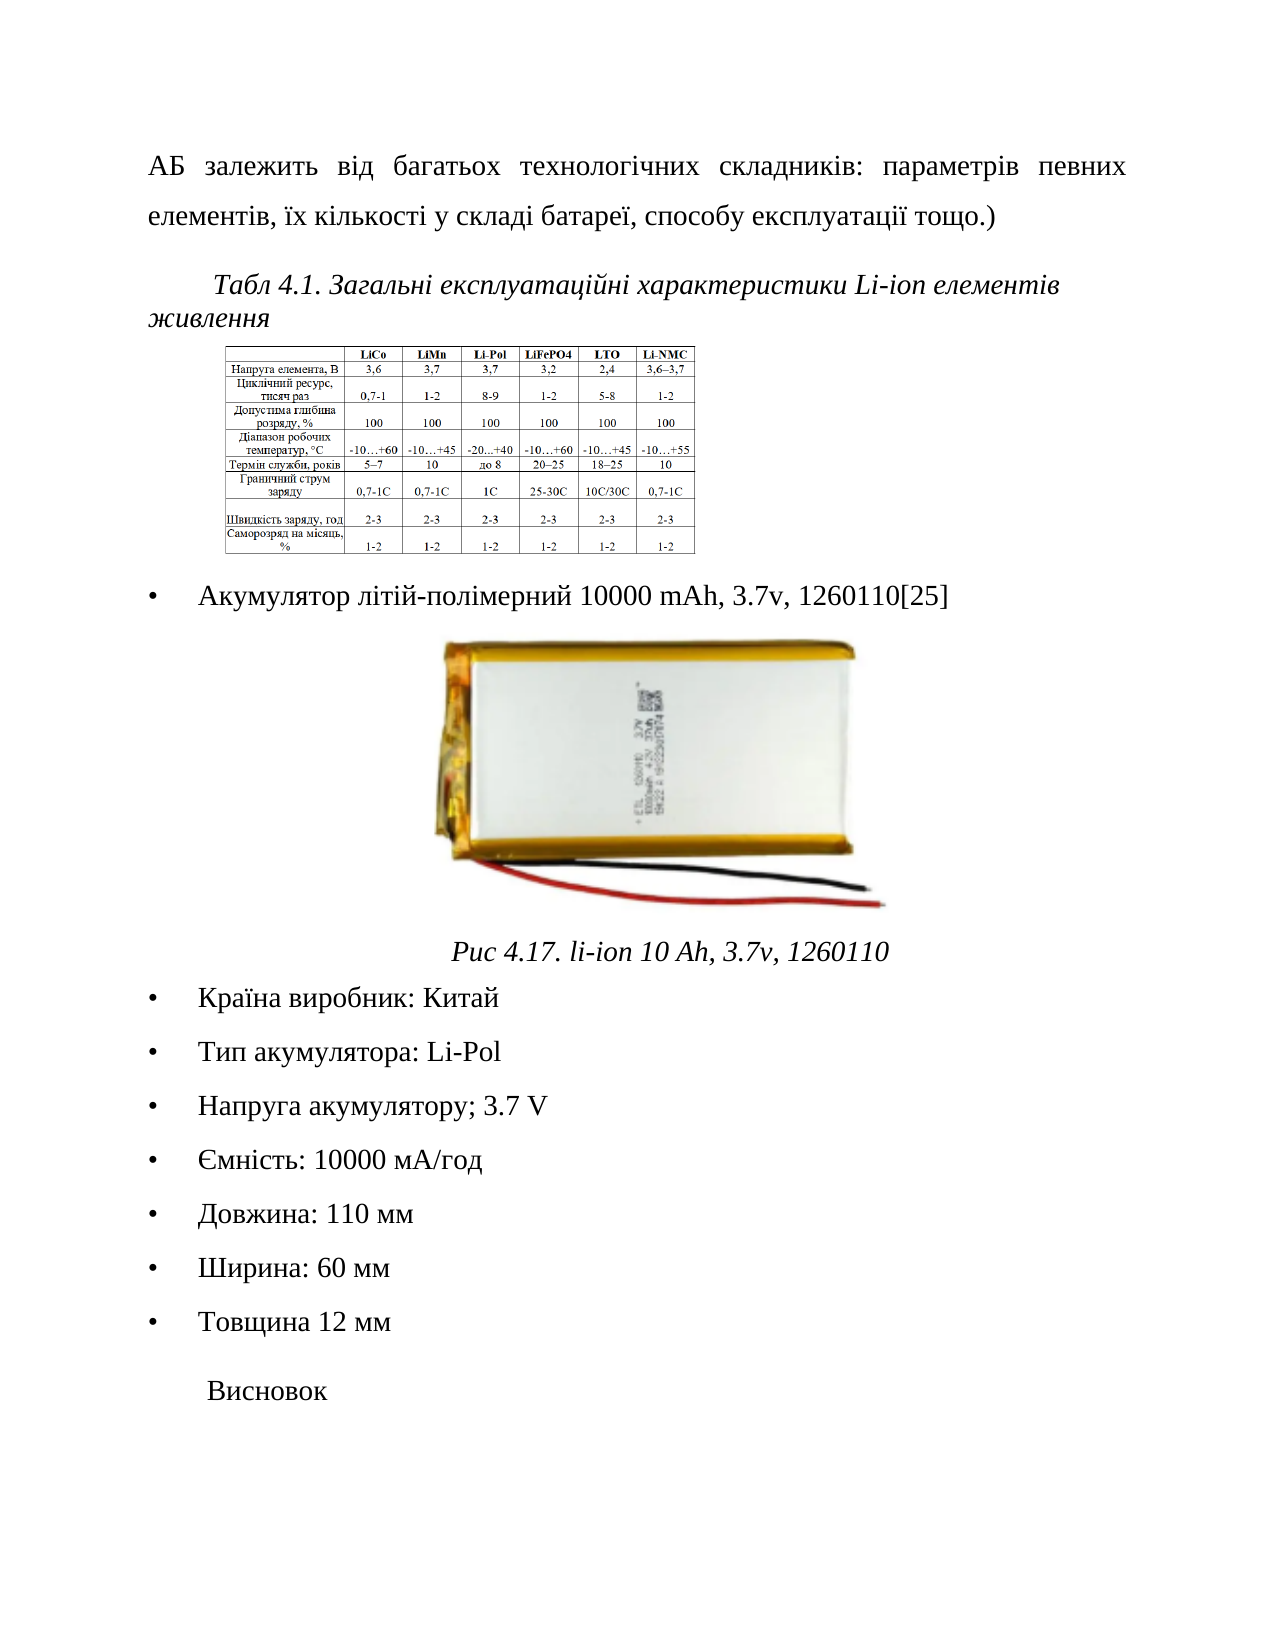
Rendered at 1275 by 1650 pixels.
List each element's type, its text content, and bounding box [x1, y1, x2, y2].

text Табл 4.1. Загальні експлуатаційні характеристики Li-ion елементів живлення [148, 267, 1127, 334]
list Країна виробник: Китай [148, 980, 1127, 1014]
picture [433, 632, 907, 922]
list Акумулятор літій-полімерний 10000 mAh, 3.7v, 1260110[25] [148, 578, 1127, 612]
list Напруга акумулятору; 3.7 V [148, 1088, 1127, 1122]
list Тип акумулятора: Li-Pol [148, 1034, 1127, 1068]
list Товщина 12 мм [148, 1304, 1127, 1338]
text Рис 4.17. li-ion 10 Ah, 3.7v, 1260110 [148, 934, 1127, 968]
list Довжина: 110 мм [148, 1196, 1127, 1230]
text Висновок [148, 1373, 1127, 1407]
picture [225, 346, 698, 558]
list Ємність: 10000 мА/год [148, 1142, 1127, 1176]
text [148, 148, 1127, 231]
list Ширина: 60 мм [148, 1250, 1127, 1284]
